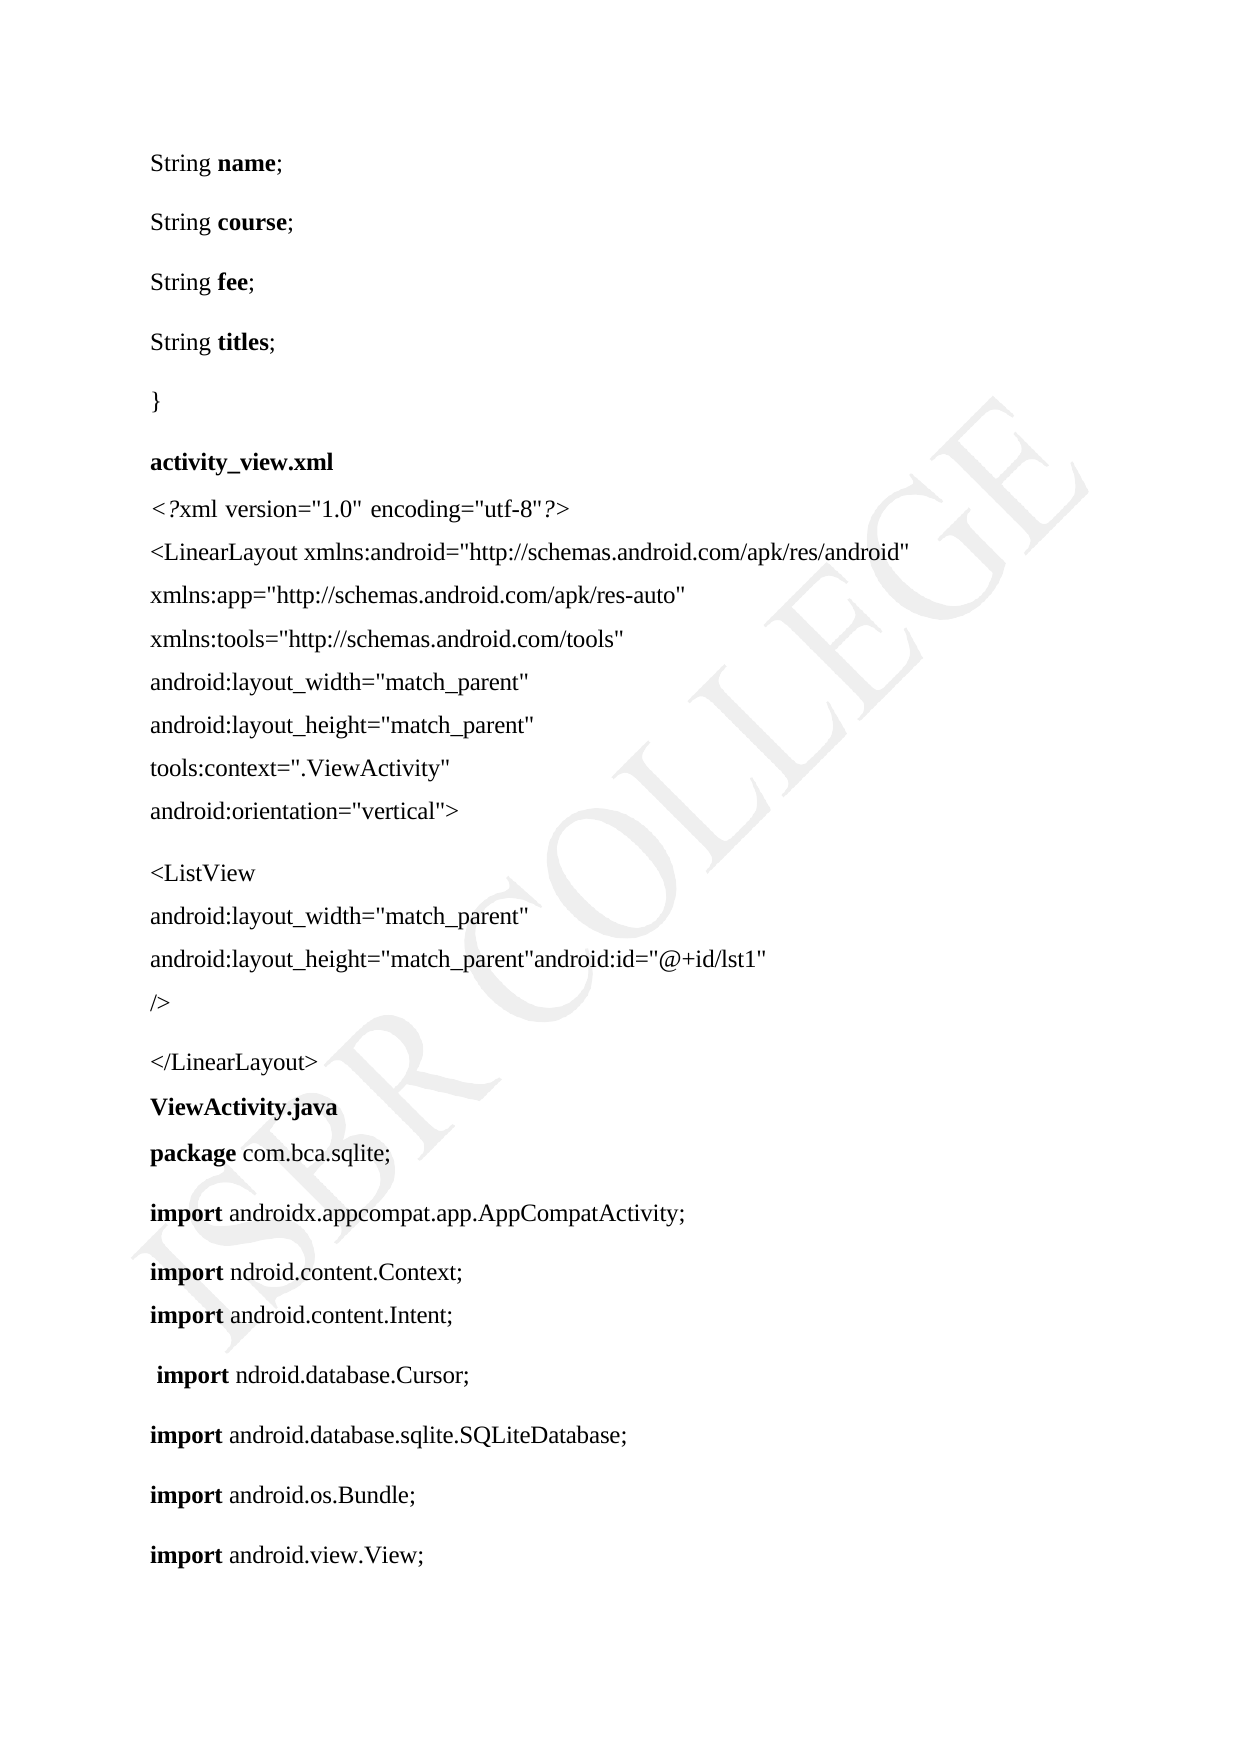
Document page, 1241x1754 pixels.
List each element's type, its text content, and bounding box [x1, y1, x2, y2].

text tools:context=".ViewActivity" android:orientation="vertical"> [150, 753, 486, 825]
text import android.database.sqlite.SQLiteDatabase; [150, 1420, 1105, 1449]
text android:layout_height="match_parent"android:id="@+id/lst1" [150, 944, 1105, 973]
text import android.view.View; [150, 1540, 1105, 1569]
text import ndroid.database.Cursor; [156, 1360, 1105, 1389]
text } [150, 387, 1105, 416]
text </LinearLayout> ViewActivity.java package com.bca.sqlite; [150, 1047, 396, 1167]
text <ListView android:layout_width="match_parent" [150, 858, 549, 930]
text <LinearLayout xmlns:android="http://schemas.android.com/apk/res/android" xmlns:app="http://schemas.android.com/apk/res-auto" xmlns:tools="http://schemas.android.com/tools" android:layout_width="match_parent" android:layout_height="match_parent" [150, 537, 922, 739]
text import androidx.appcompat.app.AppCompatActivity; [150, 1198, 1105, 1226]
picture [130, 395, 1089, 1354]
text /> [150, 988, 1105, 1017]
text import ndroid.content.Context; [150, 1257, 1105, 1286]
text import android.os.Bundle; [150, 1480, 1105, 1509]
text <?xml version="1.0" encoding="utf-8"?> [150, 494, 1105, 523]
text String name; String course; String fee; String titles; [150, 148, 313, 356]
subtitle activity_view.xml [150, 447, 1105, 476]
text import android.content.Intent; [150, 1300, 1105, 1329]
